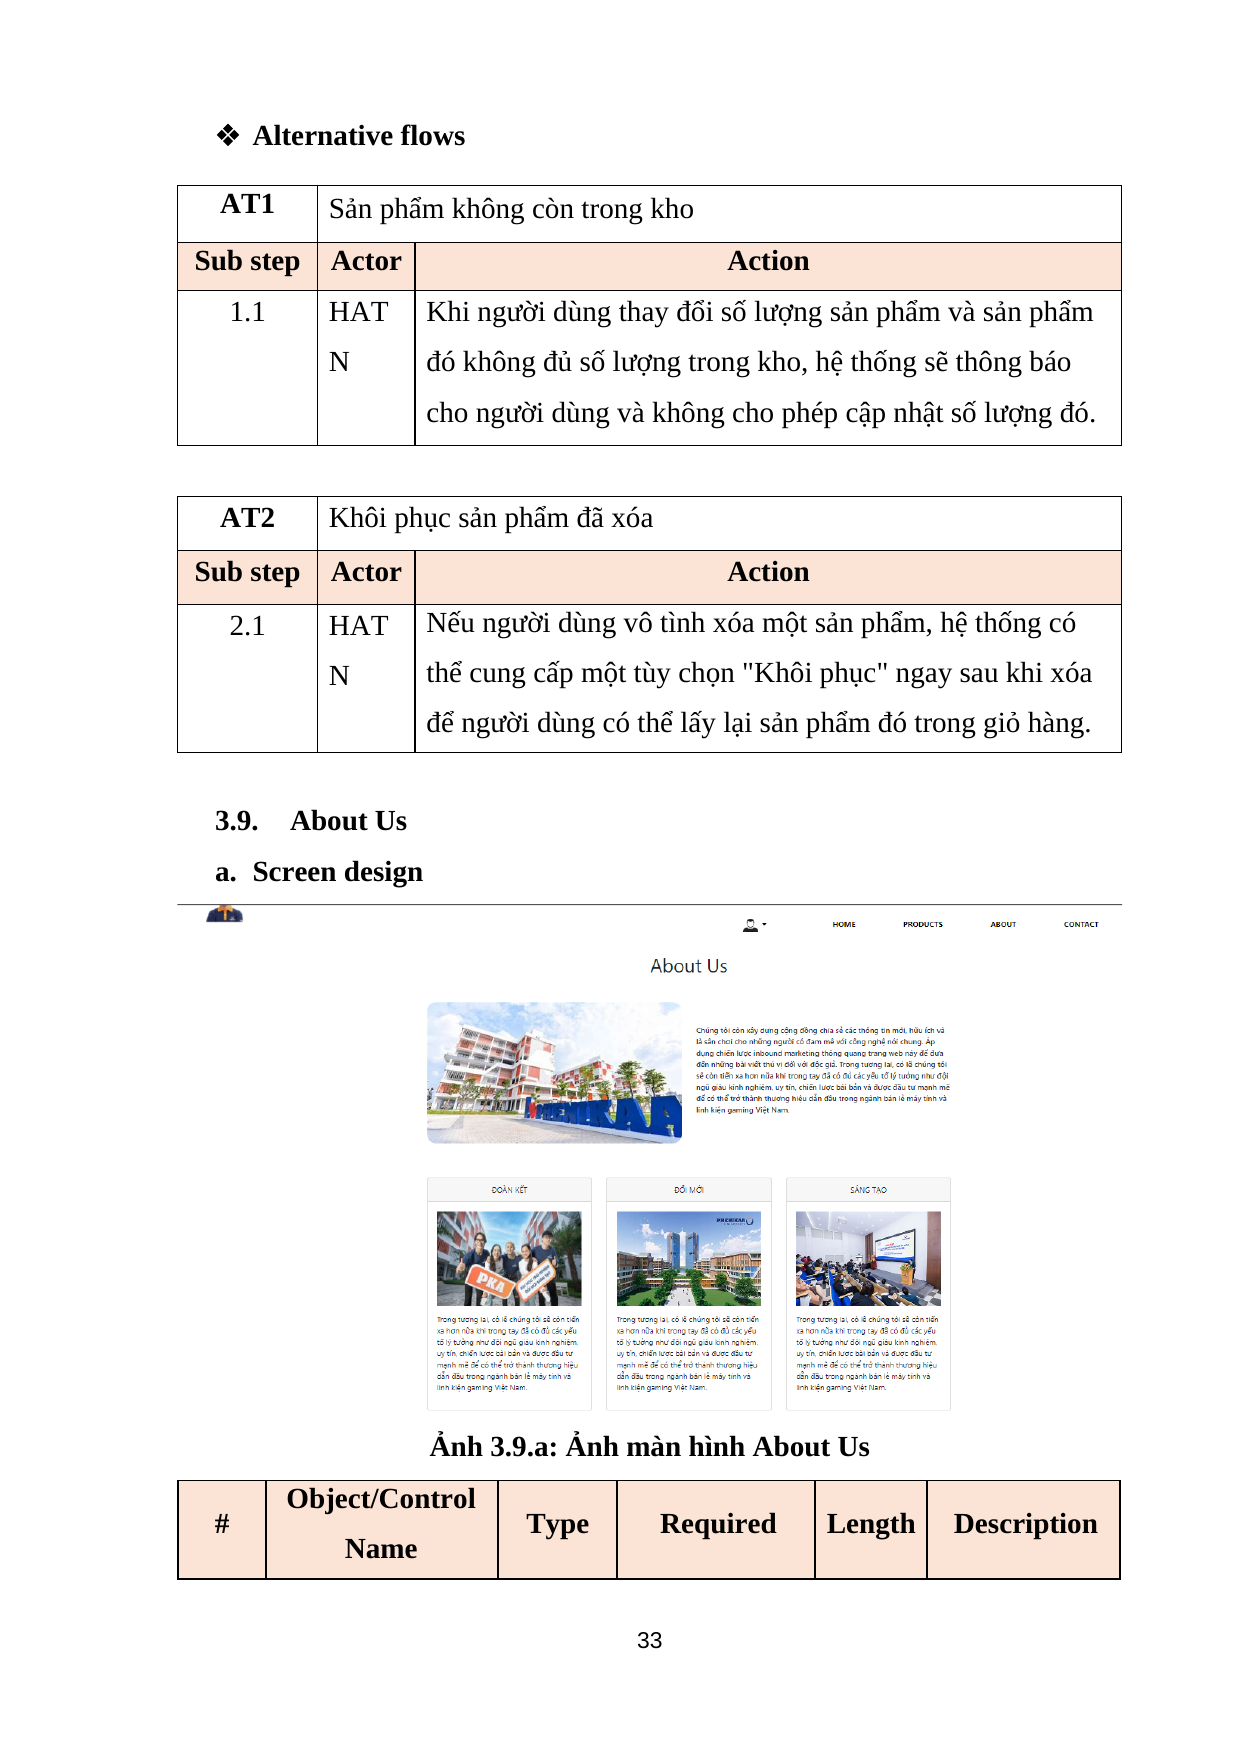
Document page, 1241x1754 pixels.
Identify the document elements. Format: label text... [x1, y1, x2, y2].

list Screen design [215, 854, 1122, 887]
table_header AT2 [178, 497, 317, 550]
table_cell Action [416, 551, 1121, 604]
table_cell Sub step [178, 243, 317, 290]
table_cell HATN [318, 605, 414, 752]
table_cell 1.1 [178, 291, 317, 444]
table_cell Sub step [178, 551, 317, 604]
table_cell Action [416, 243, 1121, 290]
picture [177, 904, 1123, 1417]
table_header Object/Control Name [267, 1481, 497, 1578]
list About Us [215, 803, 1122, 837]
table_header Length [816, 1481, 926, 1578]
table_cell 2.1 [178, 605, 317, 752]
table_header Sản phẩm không còn trong kho [318, 186, 1121, 242]
table_cell HATN [318, 291, 414, 444]
table_cell Nếu người dùng vô tình xóa một sản phẩm, hệ thống có thể cung cấp một tùy chọn "Khôi phục" ngay sau khi xóa để người dùng có thể lấy lại sản phẩm đó trong giỏ hàng. [416, 605, 1121, 752]
table_cell Actor [318, 243, 414, 290]
table_header # [179, 1481, 265, 1578]
table_header Description [928, 1481, 1119, 1578]
list Alternative flows [215, 118, 1122, 152]
table_cell Khi người dùng thay đổi số lượng sản phẩm và sản phẩm đó không đủ số lượng trong kho, hệ thống sẽ thông báo cho người dùng và không cho phép cập nhật số lượng đó. [416, 291, 1121, 444]
text Ảnh 3.9.a: Ảnh màn hình About Us [177, 1429, 1122, 1463]
table_header AT1 [178, 186, 317, 242]
table_header Khôi phục sản phẩm đã xóa [318, 497, 1121, 550]
table_header Type [499, 1481, 616, 1578]
table_cell Actor [318, 551, 414, 604]
table_header Required [618, 1481, 814, 1578]
